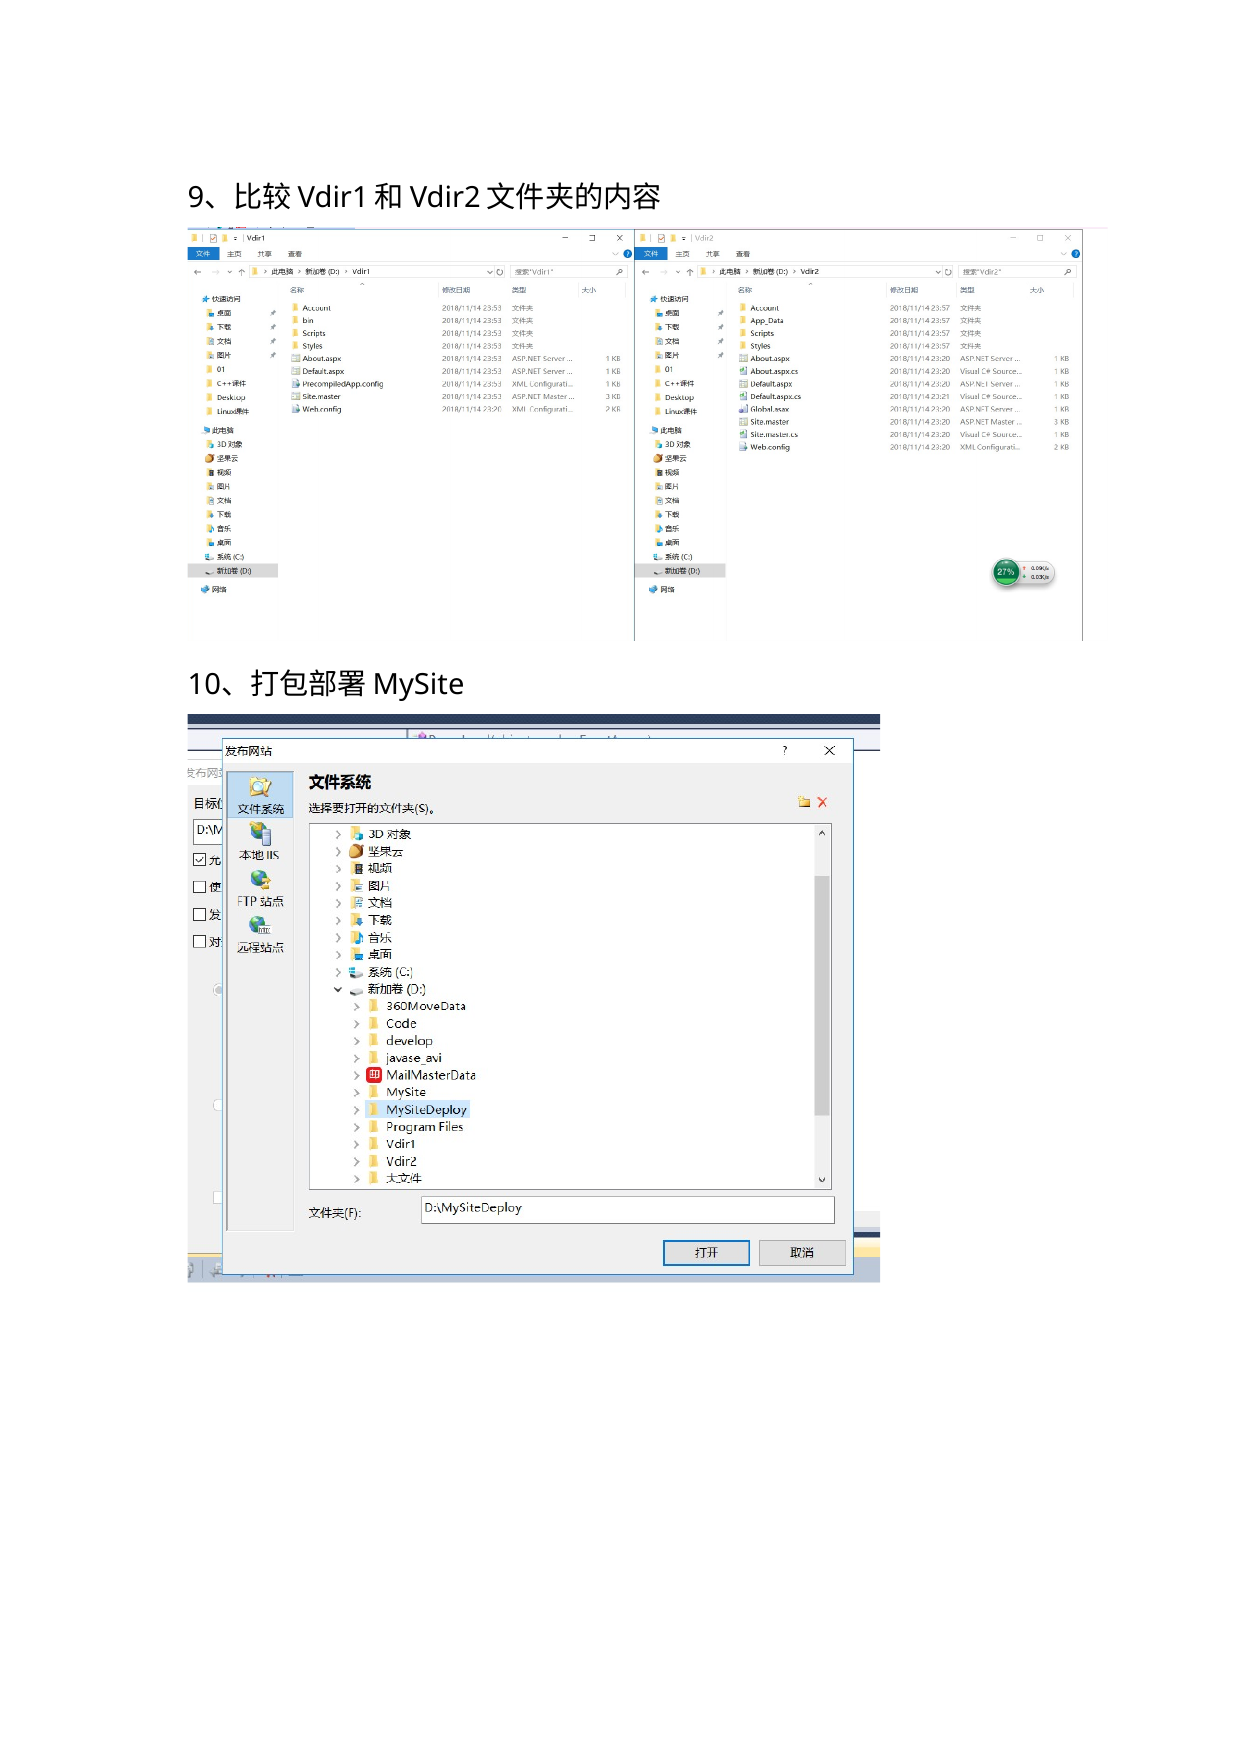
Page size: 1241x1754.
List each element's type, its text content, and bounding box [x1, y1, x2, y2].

picture [187, 227, 1108, 641]
text 10、打包部署MySite [187, 649, 1053, 714]
text 9、比较Vdir1和Vdir2文件夹的内容 [187, 162, 1053, 227]
picture [187, 714, 880, 1293]
